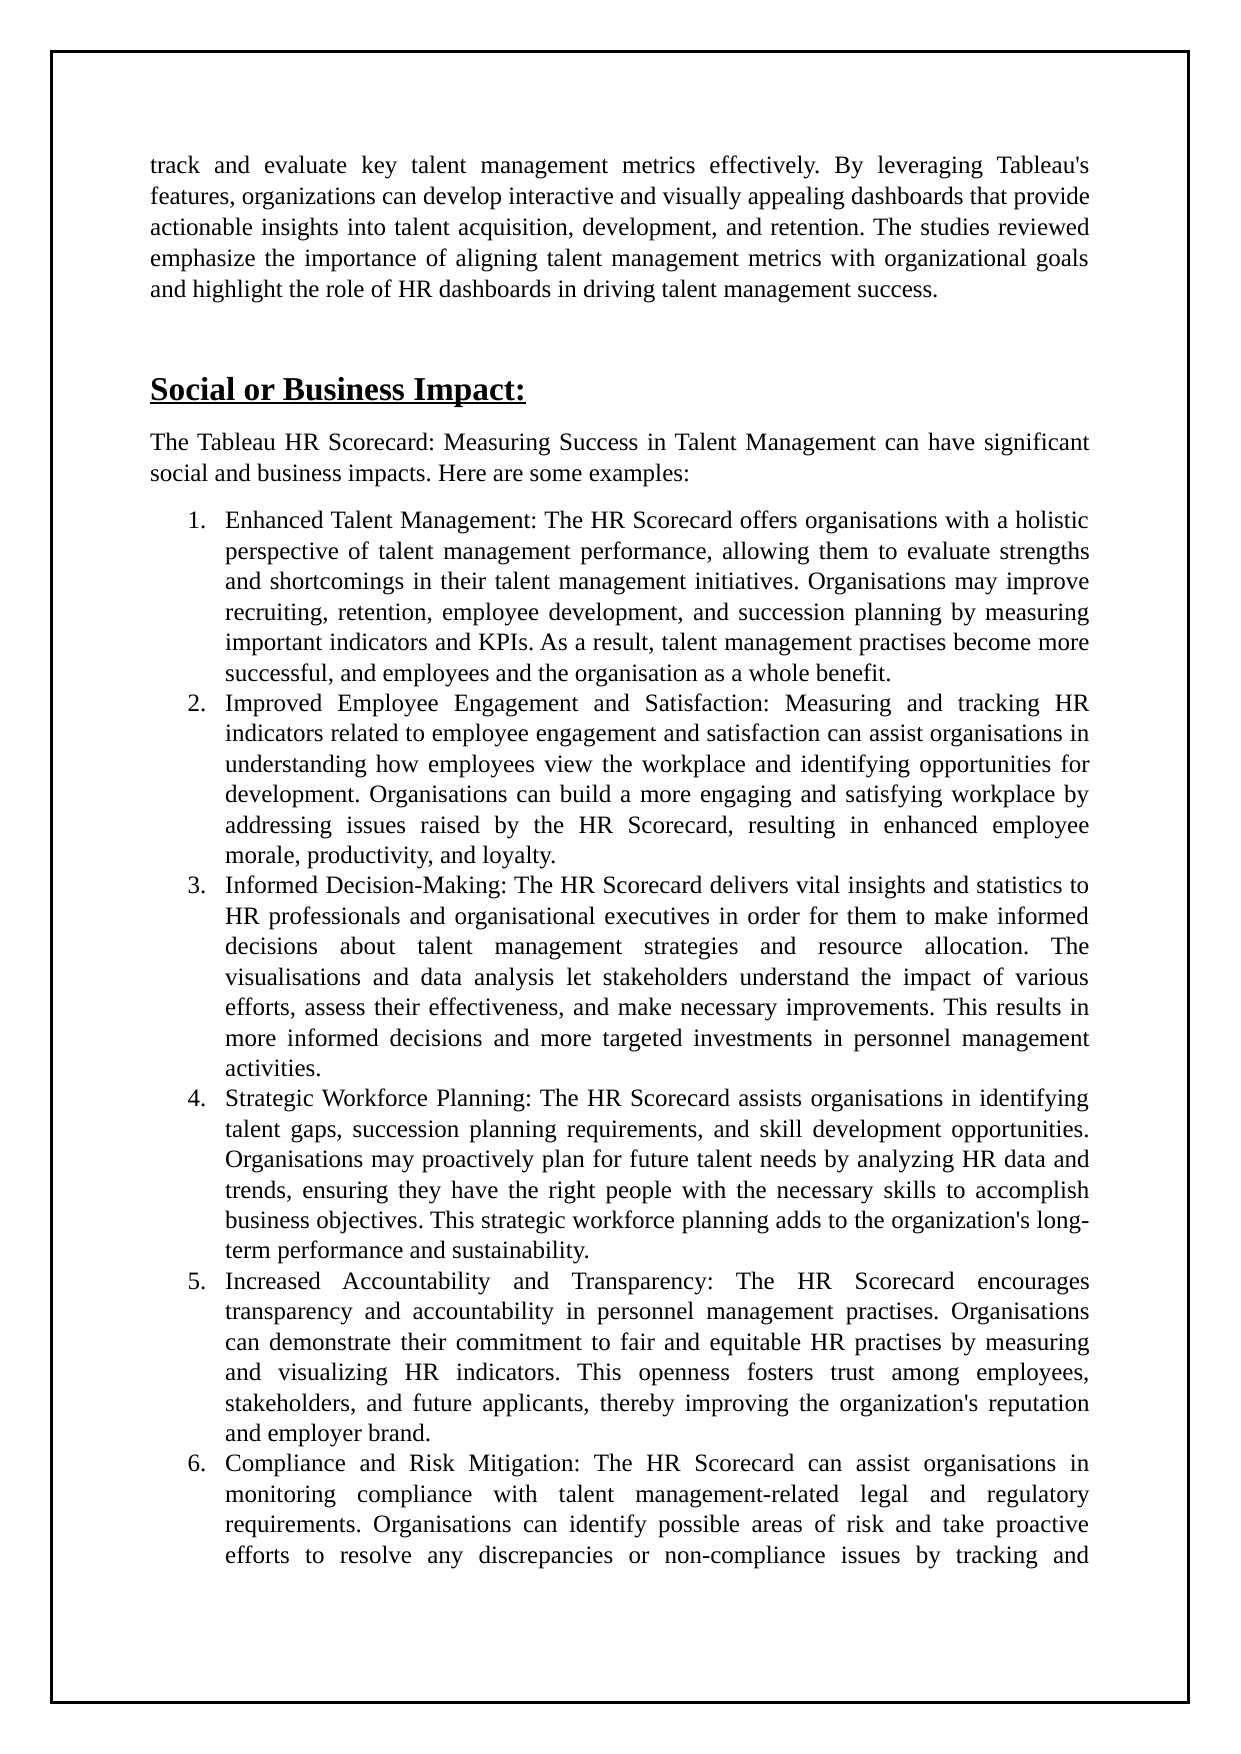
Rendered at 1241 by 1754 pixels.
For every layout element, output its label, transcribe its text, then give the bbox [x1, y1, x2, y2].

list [187, 1448, 1090, 1568]
text Social or Business Impact: [150, 369, 1090, 407]
list Increased Accountability and Transparency: The HR Scorecard encourages transparency and accountability in personnel management practises. Organisations can demonstrate their commitment to fair and equitable HR practises by measuring and visualizing HR indicators. This openness fosters trust among employees, stakeholders, and future applicants, thereby improving the organization's reputation and employer brand. [187, 1266, 1090, 1447]
list Informed Decision-Making: The HR Scorecard delivers vital insights and statistics to HR professionals and organisational executives in order for them to make informed decisions about talent management strategies and resource allocation. The visualisations and data analysis let stakeholders understand the impact of various efforts, assess their effectiveness, and make necessary improvements. This results in more informed decisions and more targeted investments in personnel management activities. [187, 871, 1090, 1082]
text The Tableau HR Scorecard: Measuring Success in Talent Management can have significant social and business impacts. Here are some examples: [150, 427, 1090, 487]
list Enhanced Talent Management: The HR Scorecard offers organisations with a holistic perspective of talent management performance, allowing them to evaluate strengths and shortcomings in their talent management initiatives. Organisations may improve recruiting, retention, employee development, and succession planning by measuring important indicators and KPIs. As a result, talent management practises become more successful, and employees and the organisation as a whole benefit. [187, 506, 1090, 686]
list Strategic Workforce Planning: The HR Scorecard assists organisations in identifying talent gaps, succession planning requirements, and skill development opportunities. Organisations may proactively plan for future talent needs by analyzing HR data and trends, ensuring they have the right people with the necessary skills to accomplish business objectives. This strategic workforce planning adds to the organization's long-term performance and sustainability. [187, 1083, 1090, 1264]
list Improved Employee Engagement and Satisfaction: Measuring and tracking HR indicators related to employee engagement and satisfaction can assist organisations in understanding how employees view the workplace and identifying opportunities for development. Organisations can build a more engaging and satisfying workplace by addressing issues raised by the HR Scorecard, resulting in enhanced employee morale, productivity, and loyalty. [187, 688, 1090, 869]
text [150, 150, 1090, 303]
